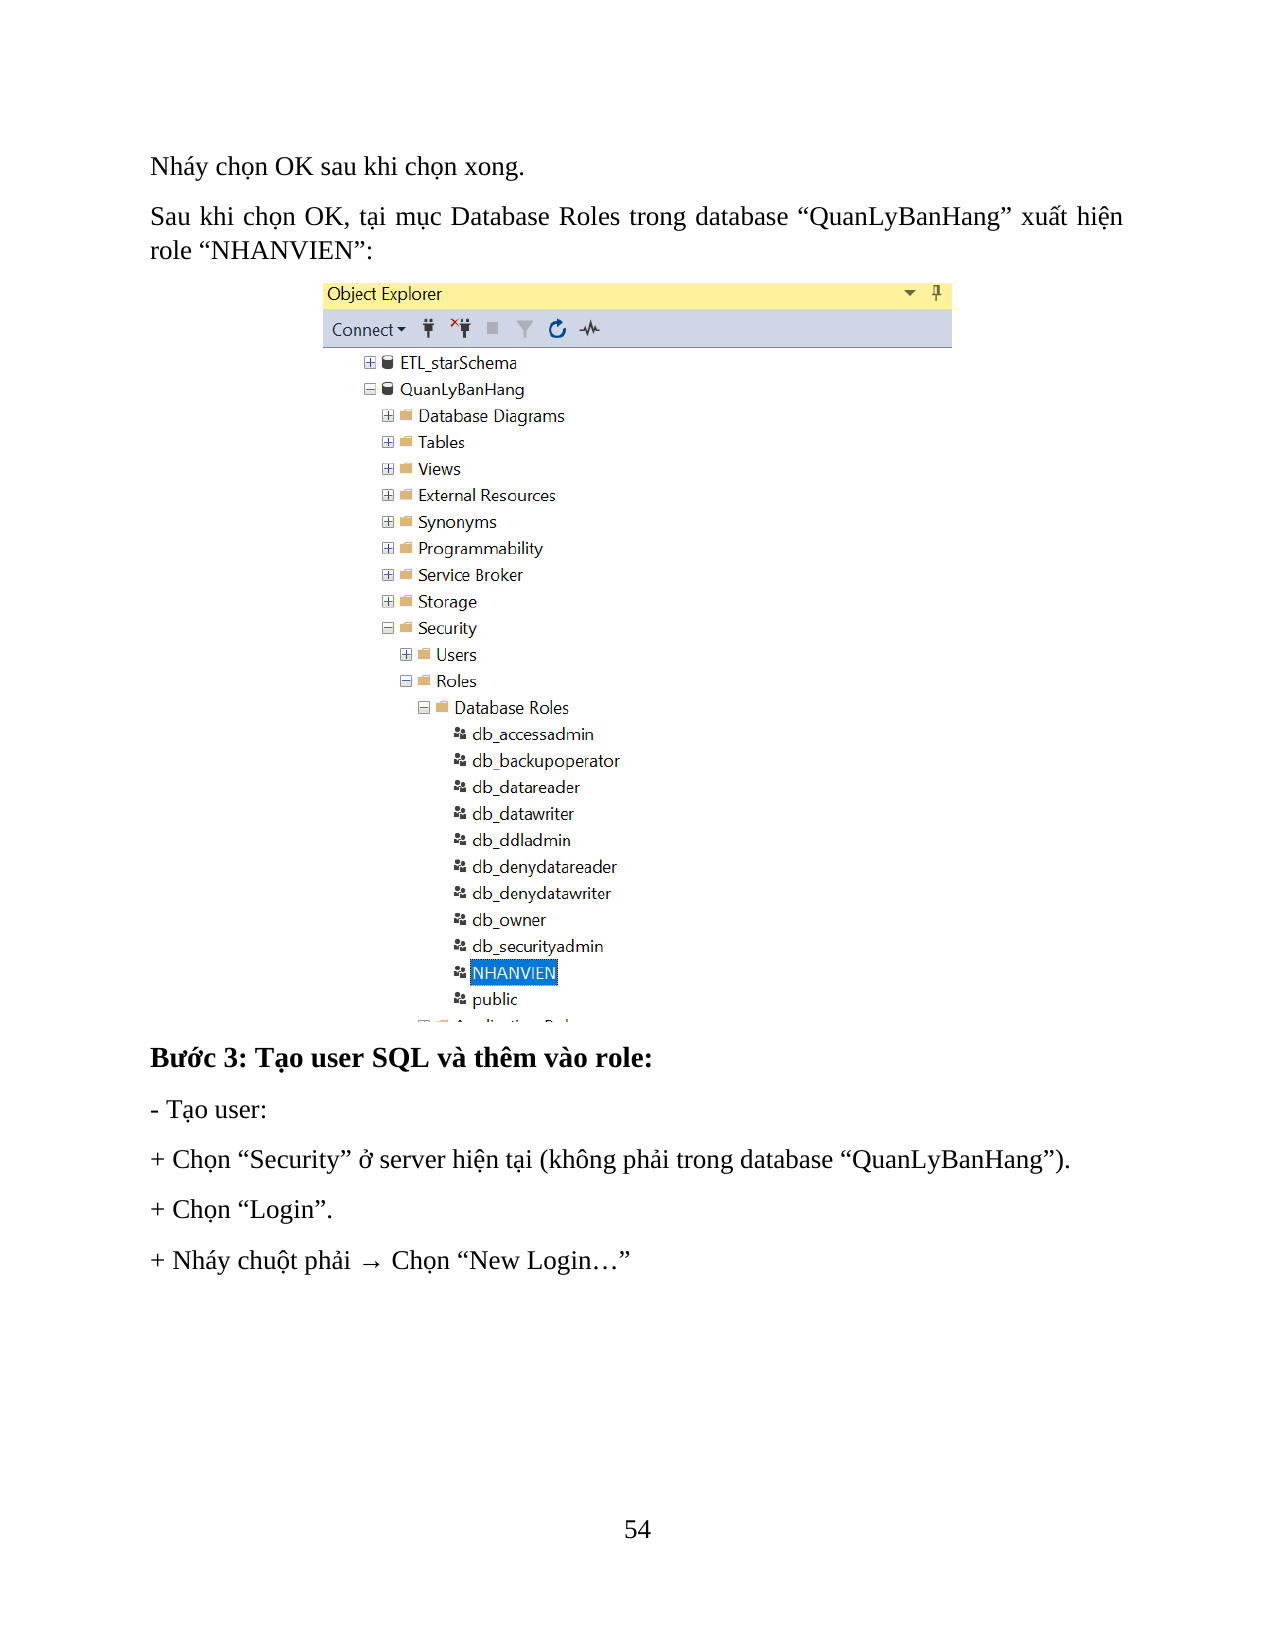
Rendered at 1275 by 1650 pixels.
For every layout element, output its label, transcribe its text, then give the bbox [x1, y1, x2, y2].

text Bước 3: Tạo user SQL và thêm vào role: [150, 1040, 1125, 1074]
text Sau khi chọn OK, tại mục Database Roles trong database “QuanLyBanHang” xuất hiện role “NHANVIEN”: [150, 200, 1125, 265]
text + Chọn “Login”. [150, 1194, 1125, 1225]
picture [323, 283, 952, 1022]
text Nháy chọn OK sau khi chọn xong. [150, 150, 1125, 181]
text + Chọn “Security” ở server hiện tại (không phải trong database “QuanLyBanHang”). [150, 1143, 1125, 1174]
text + Nháy chuột phải → Chọn “New Login…” [150, 1244, 1125, 1275]
text - Tạo user: [150, 1093, 1125, 1124]
